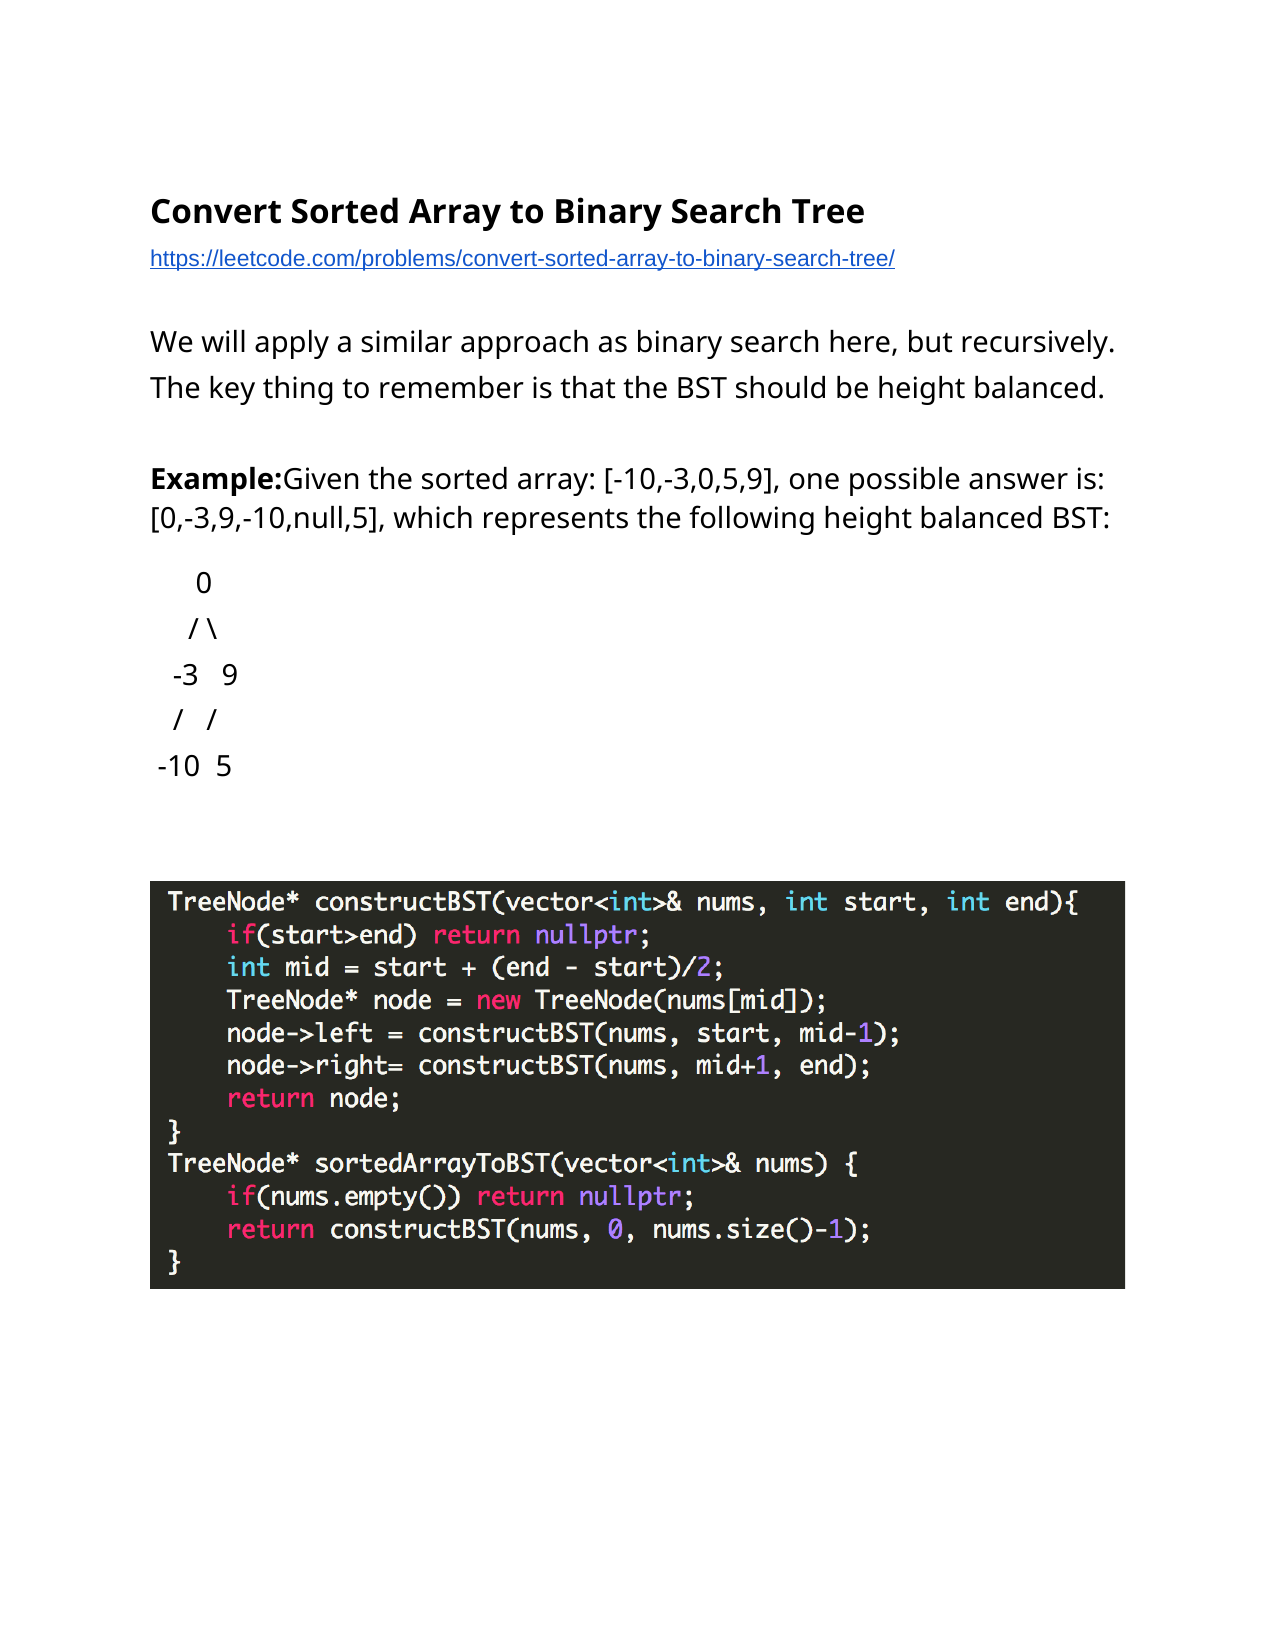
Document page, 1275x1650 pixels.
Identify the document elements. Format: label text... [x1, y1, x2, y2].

text / \ [150, 608, 1125, 648]
text -10 5 [150, 745, 1125, 785]
text https://leetcode.com/problems/convert-sorted-array-to-binary-search-tree/ [150, 245, 1125, 272]
text / / [150, 699, 1125, 739]
picture [150, 881, 1125, 1289]
text 0 [150, 562, 1125, 602]
subtitle Convert Sorted Array to Binary Search Tree [150, 187, 1125, 233]
text Example:Given the sorted array: [-10,-3,0,5,9], one possible answer is: [0,-3,9,-10,null,5], which represents the following height balanced BST: [150, 458, 1125, 537]
text -3 9 [150, 654, 1125, 693]
text We will apply a similar approach as binary search here, but recursively. The key thing to remember is that the BST should be height balanced. [150, 321, 1125, 407]
